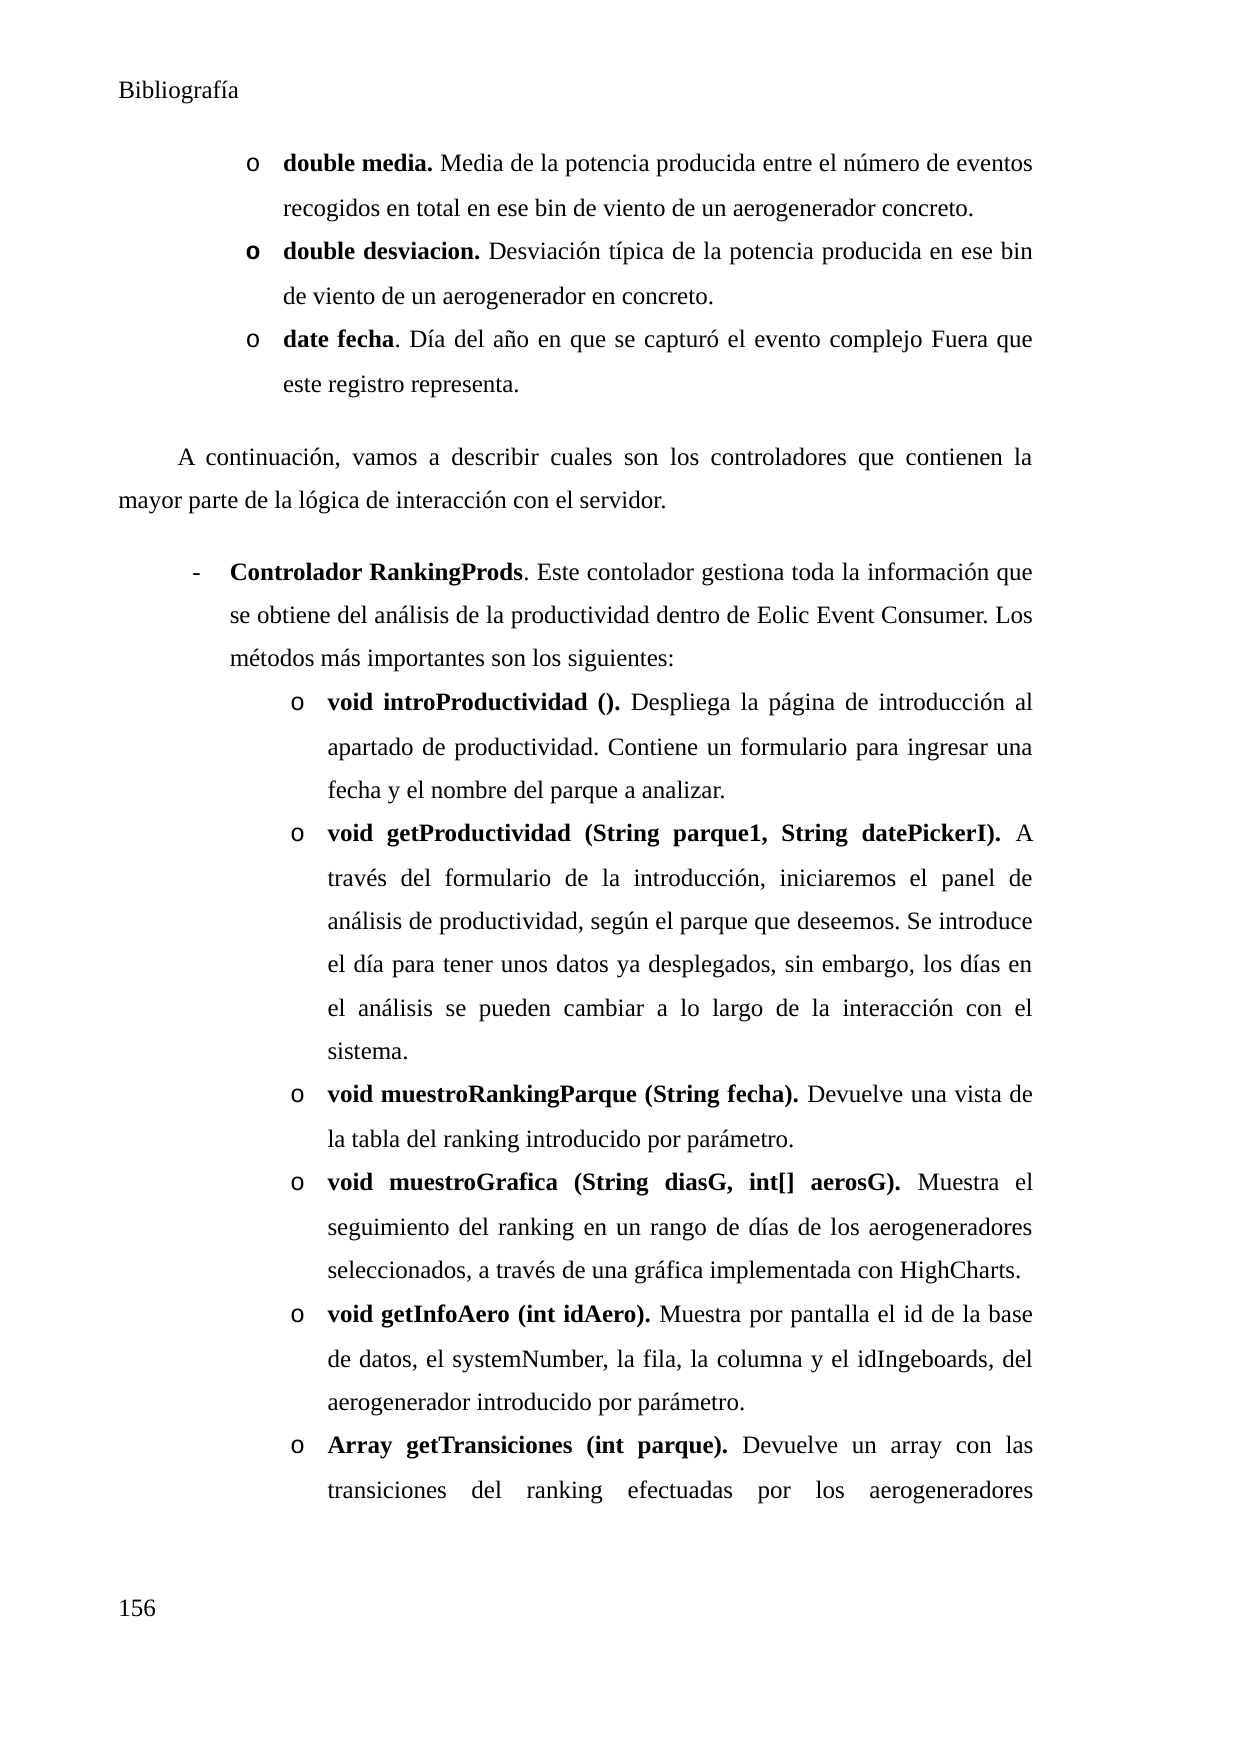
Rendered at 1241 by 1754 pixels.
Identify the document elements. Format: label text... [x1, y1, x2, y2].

list Controlador RankingProds. Este contolador gestiona toda la información que se obtiene del análisis de la productividad dentro de Eolic Event Consumer. Los métodos más importantes son los siguientes: [192, 557, 1033, 672]
list void muestroRankingParque (String fecha). Devuelve una vista de la tabla del ranking introducido por parámetro. [290, 1079, 1033, 1153]
list double media. Media de la potencia producida entre el número de eventos recogidos en total en ese bin de viento de un aerogenerador concreto. [245, 148, 1033, 222]
text A continuación, vamos a describir cuales son los controladores que contienen la mayor parte de la lógica de interacción con el servidor. [118, 442, 1033, 514]
list void introProductividad (). Despliega la página de introducción al apartado de productividad. Contiene un formulario para ingresar una fecha y el nombre del parque a analizar. [290, 687, 1033, 804]
list void getProductividad (String parque1, String datePickerI). A través del formulario de la introducción, iniciaremos el panel de análisis de productividad, según el parque que deseemos. Se introduce el día para tener unos datos ya desplegados, sin embargo, los días en el análisis se pueden cambiar a lo largo de la interacción con el sistema. [290, 818, 1033, 1064]
list double desviacion. Desviación típica de la potencia producida en ese bin de viento de un aerogenerador en concreto. [245, 236, 1033, 310]
list void getInfoAero (int idAero). Muestra por pantalla el id de la base de datos, el systemNumber, la fila, la columna y el idIngeboards, del aerogenerador introducido por parámetro. [290, 1299, 1033, 1416]
list date fecha. Día del año en que se capturó el evento complejo Fuera que este registro representa. [245, 324, 1033, 398]
list void muestroGrafica (String diasG, int[] aerosG). Muestra el seguimiento del ranking en un rango de días de los aerogeneradores seleccionados, a través de una gráfica implementada con HighCharts. [290, 1167, 1033, 1284]
